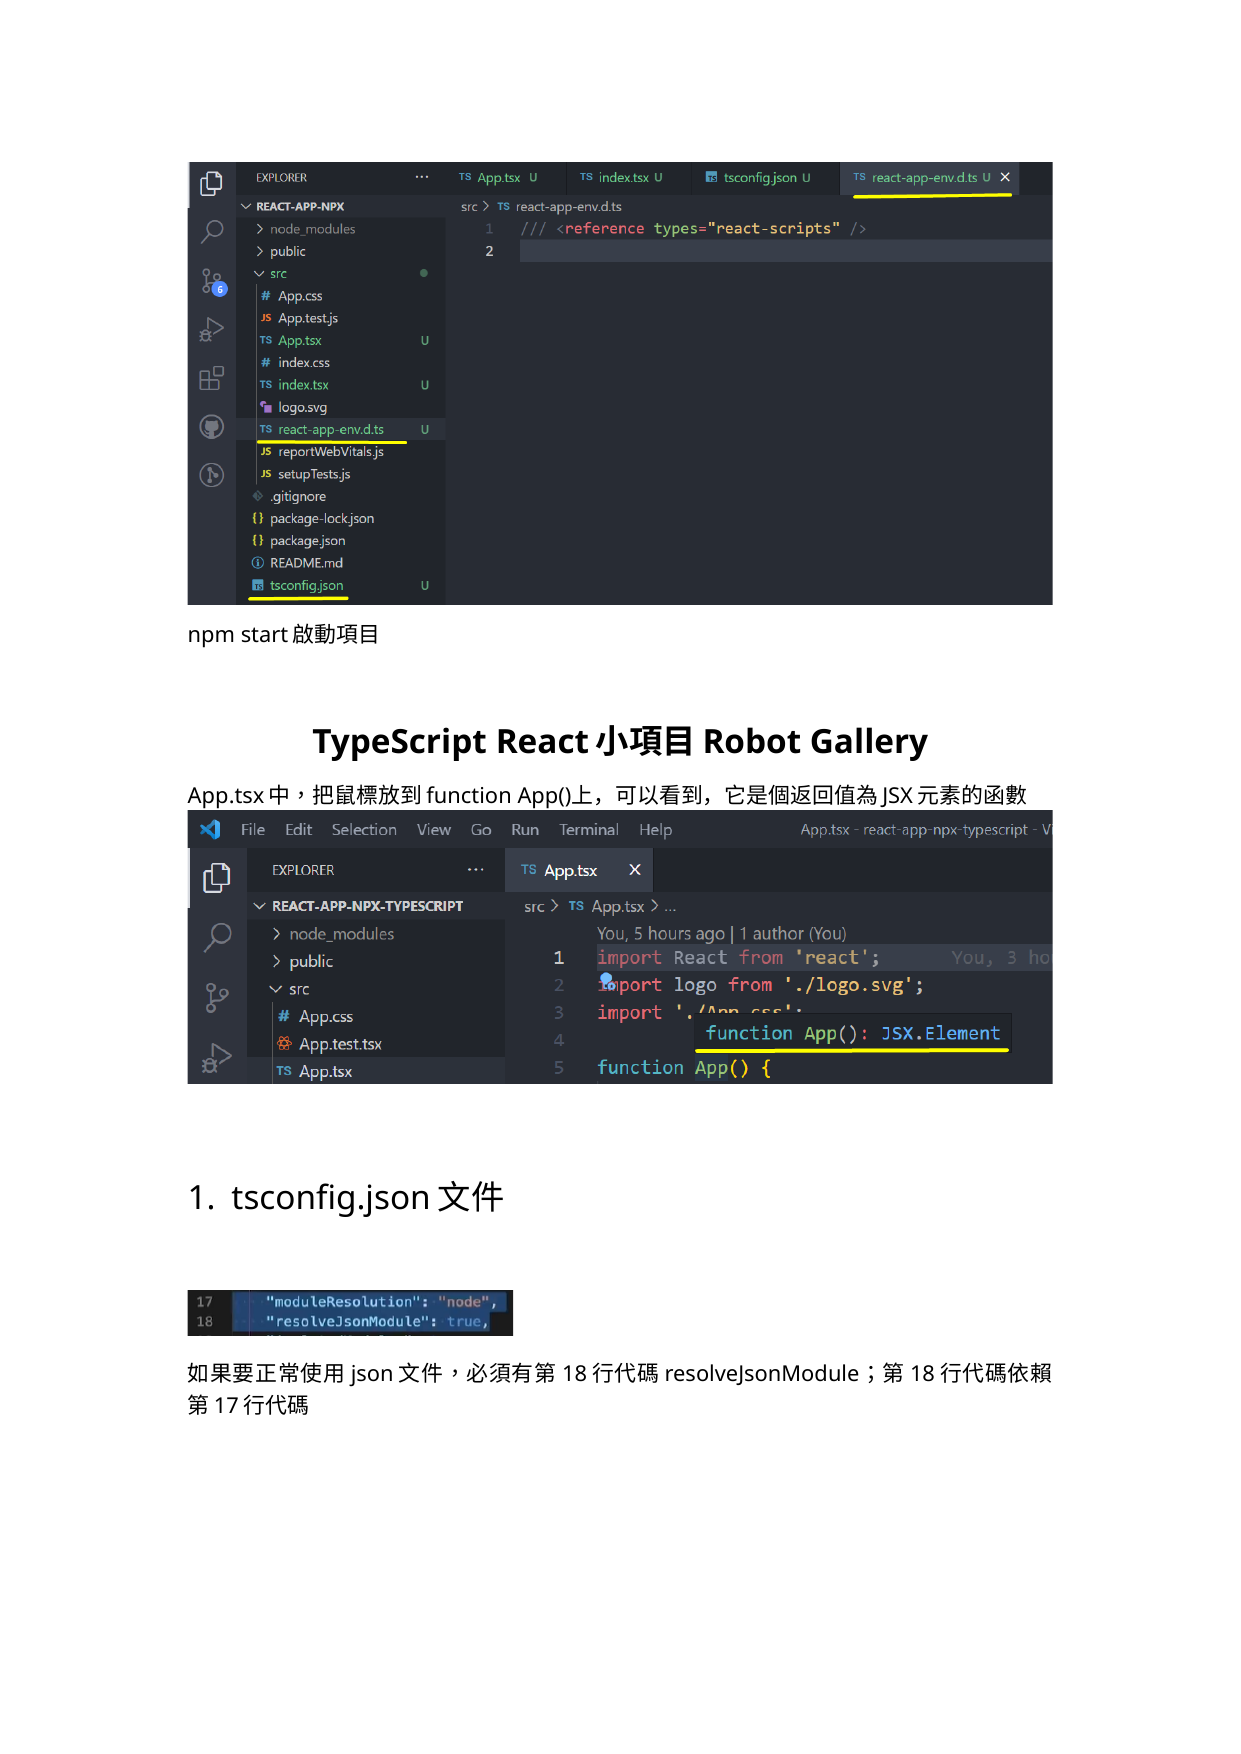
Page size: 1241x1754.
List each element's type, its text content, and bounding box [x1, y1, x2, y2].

text App.tsx中，把鼠標放到function App()上，可以看到，它是個返回值為JSX元素的函數 [187, 778, 1053, 810]
text npm start啟動項目 [187, 617, 1053, 649]
title TypeScript React小項目Robot Gallery [187, 707, 1053, 772]
picture [187, 162, 1053, 605]
picture [187, 810, 1053, 1084]
picture [187, 1290, 514, 1336]
subtitle tsconfig.json文件 [187, 1163, 1053, 1228]
text 如果要正常使用json文件，必須有第18行代碼resolveJsonModule；第18行代碼依賴第17行代碼 [187, 1355, 1053, 1420]
